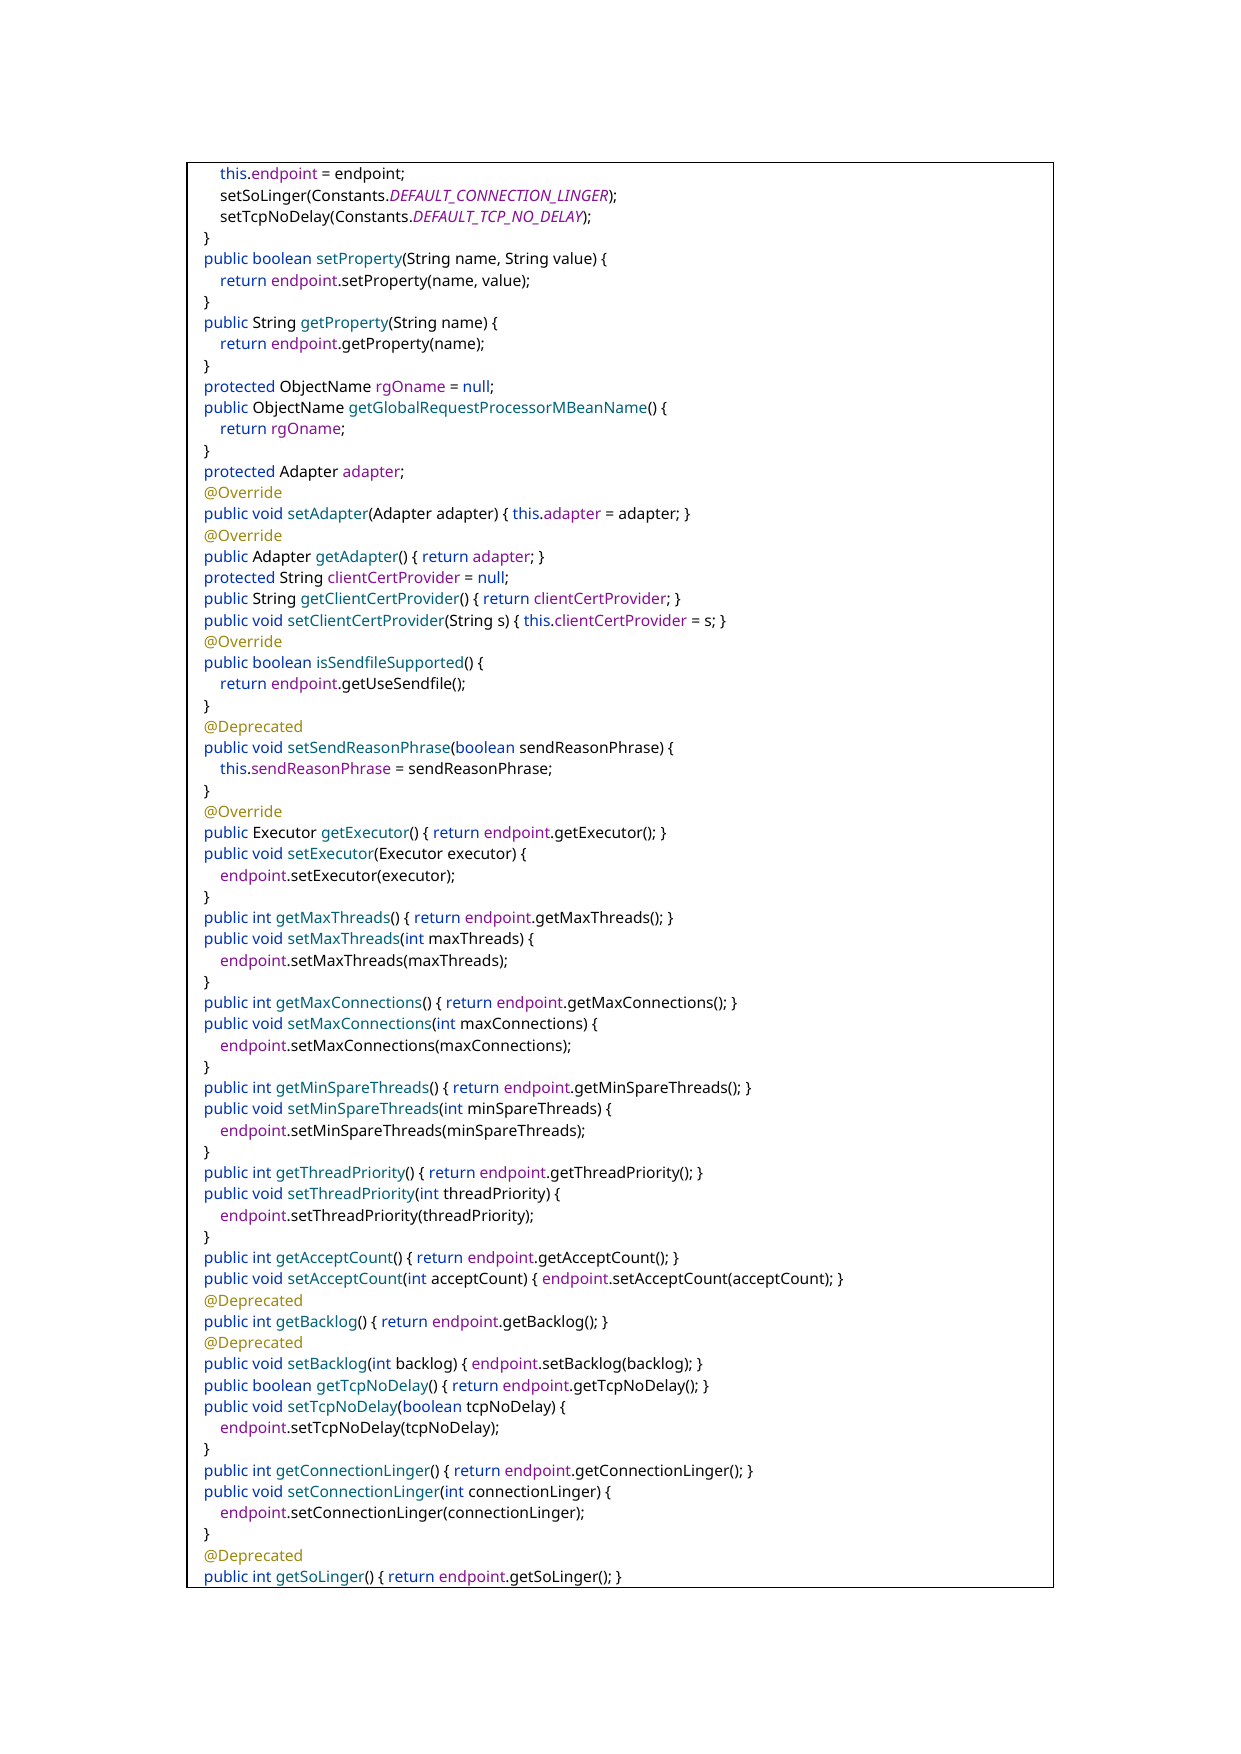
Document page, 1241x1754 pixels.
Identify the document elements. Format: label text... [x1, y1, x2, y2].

picture [393, 1019, 400, 1029]
picture [297, 1019, 308, 1029]
picture [297, 509, 308, 519]
picture [338, 510, 343, 523]
picture [594, 404, 599, 413]
picture [328, 1381, 339, 1391]
picture [473, 403, 478, 413]
picture [328, 1190, 333, 1199]
picture [297, 743, 308, 753]
picture [360, 594, 365, 604]
picture [396, 1467, 401, 1476]
picture [374, 1467, 379, 1476]
picture [297, 1189, 308, 1199]
picture [329, 1488, 334, 1497]
picture [297, 849, 308, 859]
picture [297, 616, 308, 626]
picture [389, 594, 396, 604]
picture [345, 616, 350, 626]
picture [326, 1403, 331, 1416]
picture [348, 255, 353, 264]
picture [407, 595, 412, 604]
picture [387, 828, 392, 838]
picture [415, 1020, 420, 1029]
picture [297, 1402, 308, 1412]
picture [372, 318, 379, 328]
picture [340, 911, 345, 923]
picture [297, 1487, 308, 1497]
picture [391, 1190, 396, 1199]
picture [360, 403, 371, 413]
picture [312, 594, 323, 604]
picture [378, 1254, 383, 1263]
picture [392, 617, 397, 626]
picture [374, 616, 381, 626]
picture [405, 659, 410, 672]
picture [424, 1467, 429, 1476]
picture [312, 318, 323, 328]
picture [297, 1359, 308, 1369]
picture [329, 1467, 334, 1476]
picture [371, 1190, 376, 1199]
picture [297, 1274, 308, 1284]
picture [352, 1466, 359, 1476]
picture [327, 552, 338, 562]
picture [350, 319, 355, 332]
picture [297, 1104, 308, 1114]
picture [360, 999, 365, 1008]
picture [383, 998, 390, 1008]
picture [364, 656, 370, 668]
picture [297, 934, 308, 944]
picture [301, 1318, 308, 1325]
